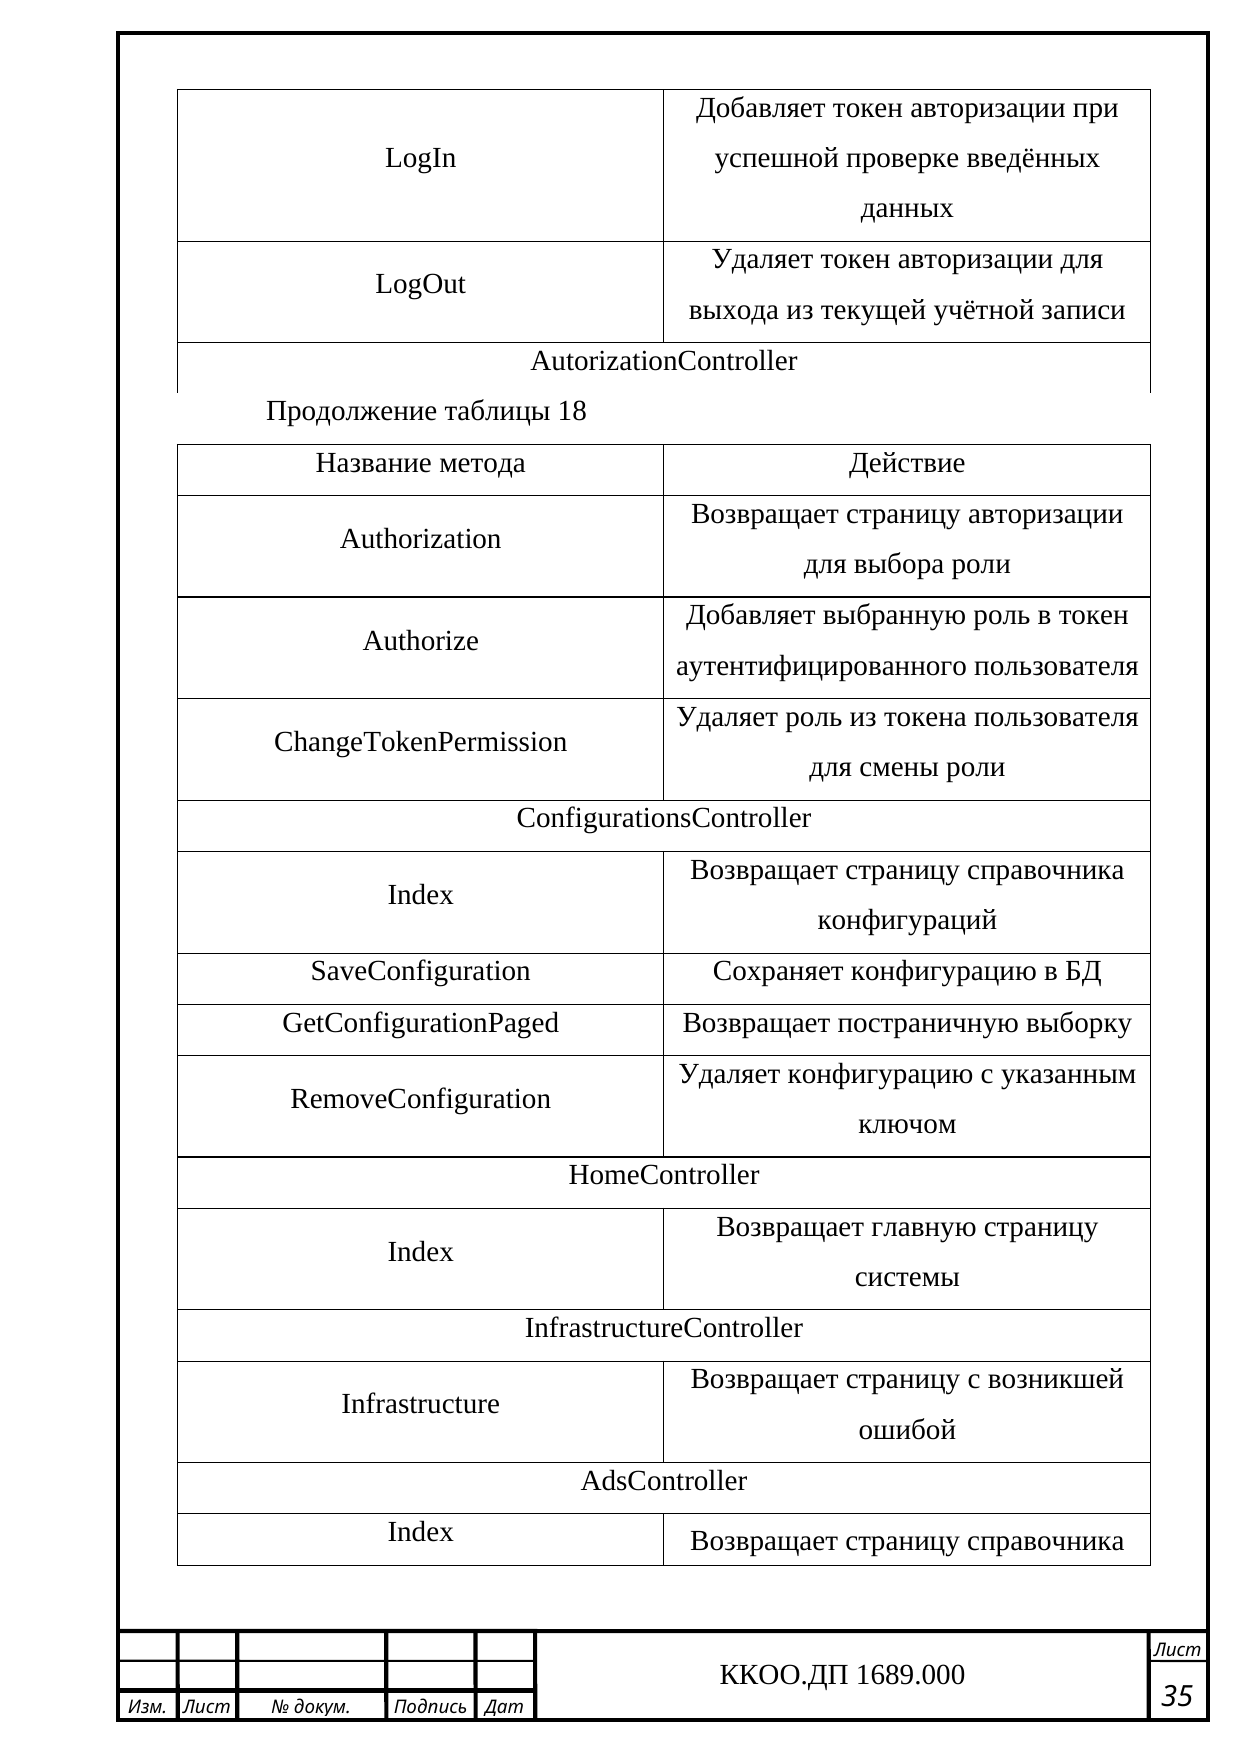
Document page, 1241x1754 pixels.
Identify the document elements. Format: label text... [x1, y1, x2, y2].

table_cell Возвращает страницу справочника конфигураций [664, 852, 1150, 952]
table_cell LogOut [178, 242, 663, 342]
table_cell Удаляет роль из токена пользователя для смены роли [664, 699, 1150, 799]
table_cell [664, 1514, 1150, 1564]
table_cell HomeController [178, 1158, 1150, 1208]
table_cell Добавляет токен авторизации при успешной проверке введённых данных [664, 90, 1150, 241]
table_cell ChangeTokenPermission [178, 699, 663, 799]
table_cell SaveConfiguration [178, 954, 663, 1004]
table_cell Возвращает страницу авторизации для выбора роли [664, 496, 1150, 596]
table_cell Authorize [178, 598, 663, 698]
table_cell Возвращает главную страницу системы [664, 1209, 1150, 1309]
table_cell Удаляет конфигурацию с указанным ключом [664, 1056, 1150, 1156]
table_cell ConfigurationsController [178, 801, 1150, 851]
table_cell AutorizationController [178, 343, 1150, 393]
table_cell Infrastructure [178, 1362, 663, 1462]
table_cell GetConfigurationPaged [178, 1005, 663, 1055]
table_header Название метода [178, 445, 663, 495]
table_cell Удаляет токен авторизации для выхода из текущей учётной записи [664, 242, 1150, 342]
table_cell Index [178, 1209, 663, 1309]
table_cell Сохраняет конфигурацию в БД [664, 954, 1150, 1004]
table_cell LogIn [178, 90, 663, 241]
text Продолжение таблицы 18 [177, 393, 1152, 427]
table_header Действие [664, 445, 1150, 495]
table_cell InfrastructureController [178, 1310, 1150, 1361]
table_cell Добавляет выбранную роль в токен аутентифицированного пользователя [664, 598, 1150, 698]
table_cell RemoveConfiguration [178, 1056, 663, 1156]
table_cell AdsController [178, 1463, 1150, 1513]
table_cell Authorization [178, 496, 663, 596]
table_cell Возвращает постраничную выборку [664, 1005, 1150, 1055]
table_cell Index [178, 1514, 663, 1564]
table_cell Возвращает страницу с возникшей ошибой [664, 1362, 1150, 1462]
table_cell Index [178, 852, 663, 952]
